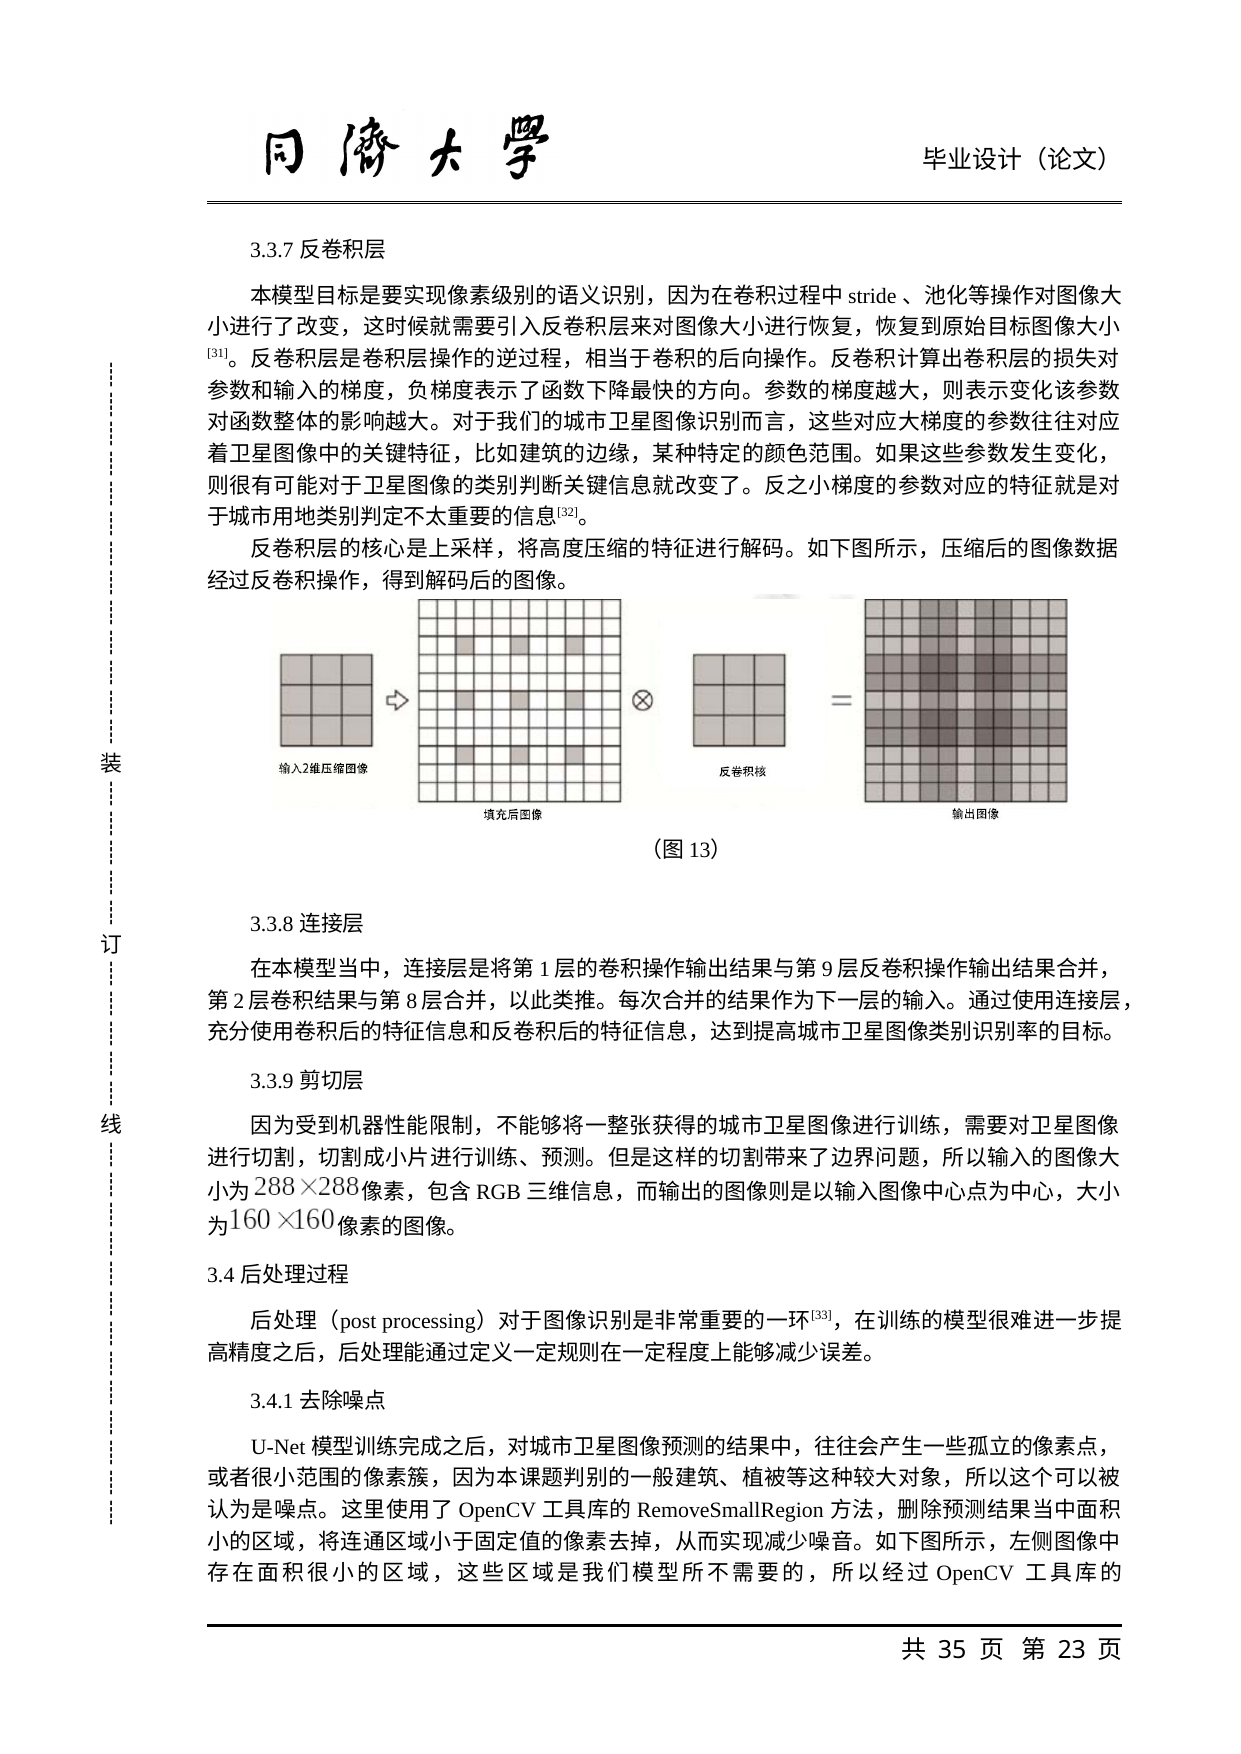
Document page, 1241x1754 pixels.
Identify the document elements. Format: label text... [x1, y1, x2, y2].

text 反卷积层的核心是上采样，将高度压缩的特征进行解码。如下图所示，压缩后的图像数据经过反卷积操作，得到解码后的图像。 [207, 531, 1122, 594]
subtitle 3.4.1 去除噪点 [207, 1379, 1122, 1416]
picture [244, 106, 567, 185]
subtitle 3.3.7 反卷积层 [207, 228, 1122, 265]
text 因为受到机器性能限制，不能够将一整张获得的城市卫星图像进行训练，需要对卫星图像进行切割，切割成小片进行训练、预测。但是这样的切割带来了边界问题，所以输入的图像大小为像素，包含RGB 三维信息，而输出的图像则是以输入图像中心点为中心，大小为像素的图像。 [207, 1108, 1122, 1240]
subtitle 3.3.8 连接层 [207, 901, 1122, 938]
text 在本模型当中，连接层是将第1层的卷积操作输出结果与第9层反卷积操作输出结果合并，第2层卷积结果与第8层合并，以此类推。每次合并的结果作为下一层的输入。通过使用连接层，充分使用卷积后的特征信息和反卷积后的特征信息，达到提高城市卫星图像类别识别率的目标。 [207, 951, 1122, 1046]
text （图13） [207, 832, 1122, 863]
subtitle 3.3.9 剪切层 [207, 1058, 1122, 1096]
text 本模型目标是要实现像素级别的语义识别，因为在卷积过程中stride 、池化等操作对图像大小进行了改变，这时候就需要引入反卷积层来对图像大小进行恢复，恢复到原始目标图像大小[31]。反卷积层是卷积层操作的逆过程，相当于卷积的后向操作。反卷积计算出卷积层的损失对参数和输入的梯度，负梯度表示了函数下降最快的方向。参数的梯度越大，则表示变化该参数对函数整体的影响越大。对于我们的城市卫星图像识别而言，这些对应大梯度的参数往往对应着卫星图像中的关键特征，比如建筑的边缘，某种特定的颜色范围。如果这些参数发生变化，则很有可能对于卫星图像的类别判断关键信息就改变了。反之小梯度的参数对应的特征就是对于城市用地类别判定不太重要的信息[32]。 [207, 278, 1122, 531]
subtitle 3.4 后处理过程 [207, 1253, 1122, 1290]
text 后处理（post processing）对于图像识别是非常重要的一环[33]，在训练的模型很难进一步提高精度之后，后处理能通过定义一定规则在一定程度上能够减少误差。 [207, 1303, 1122, 1366]
picture [247, 594, 1082, 832]
